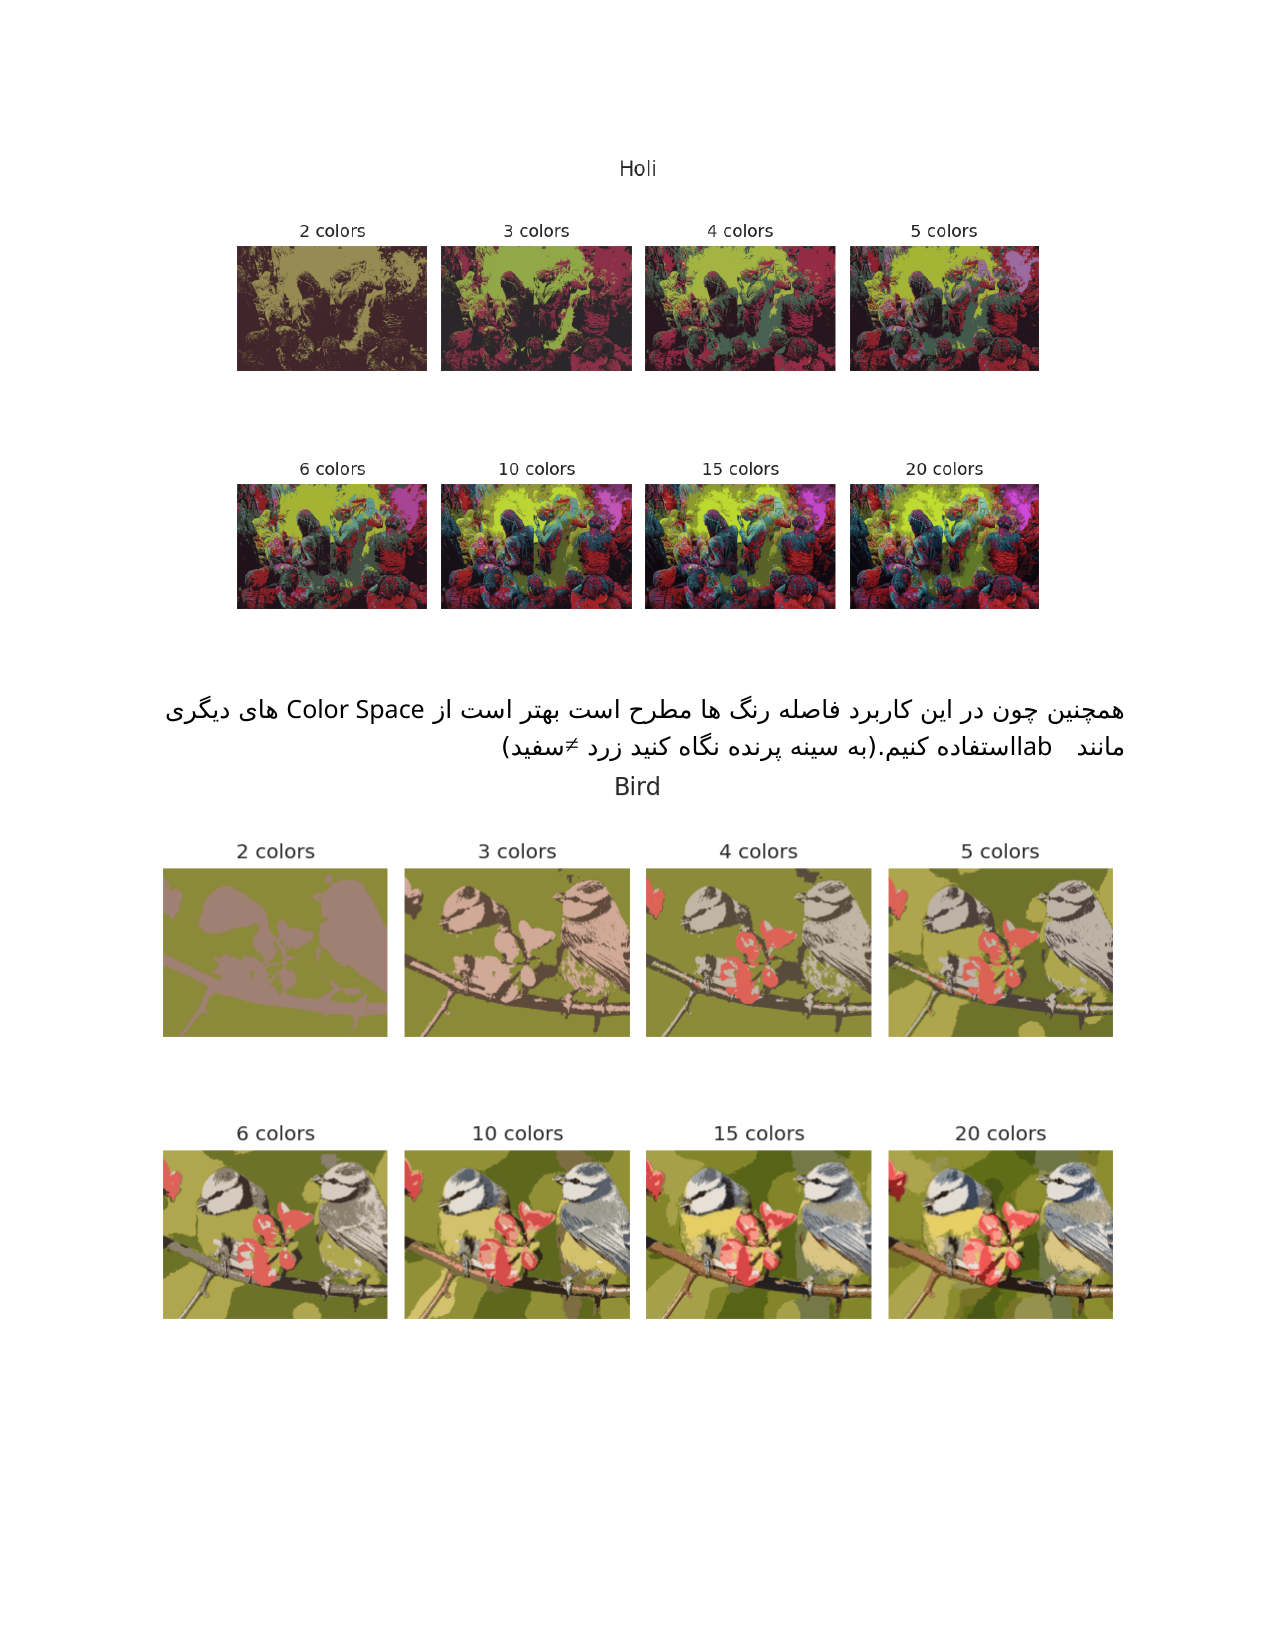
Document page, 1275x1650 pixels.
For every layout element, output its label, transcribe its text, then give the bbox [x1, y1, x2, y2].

picture [150, 764, 1125, 1332]
picture [226, 150, 1049, 620]
text همچنین چون در این کاربرد فاصله رنگ ها مطرح است بهتر است از Color Space های دیگری مانند labاستفاده کنیم.(به سینه پرنده نگاه کنید زرد سفید) [150, 692, 1125, 764]
